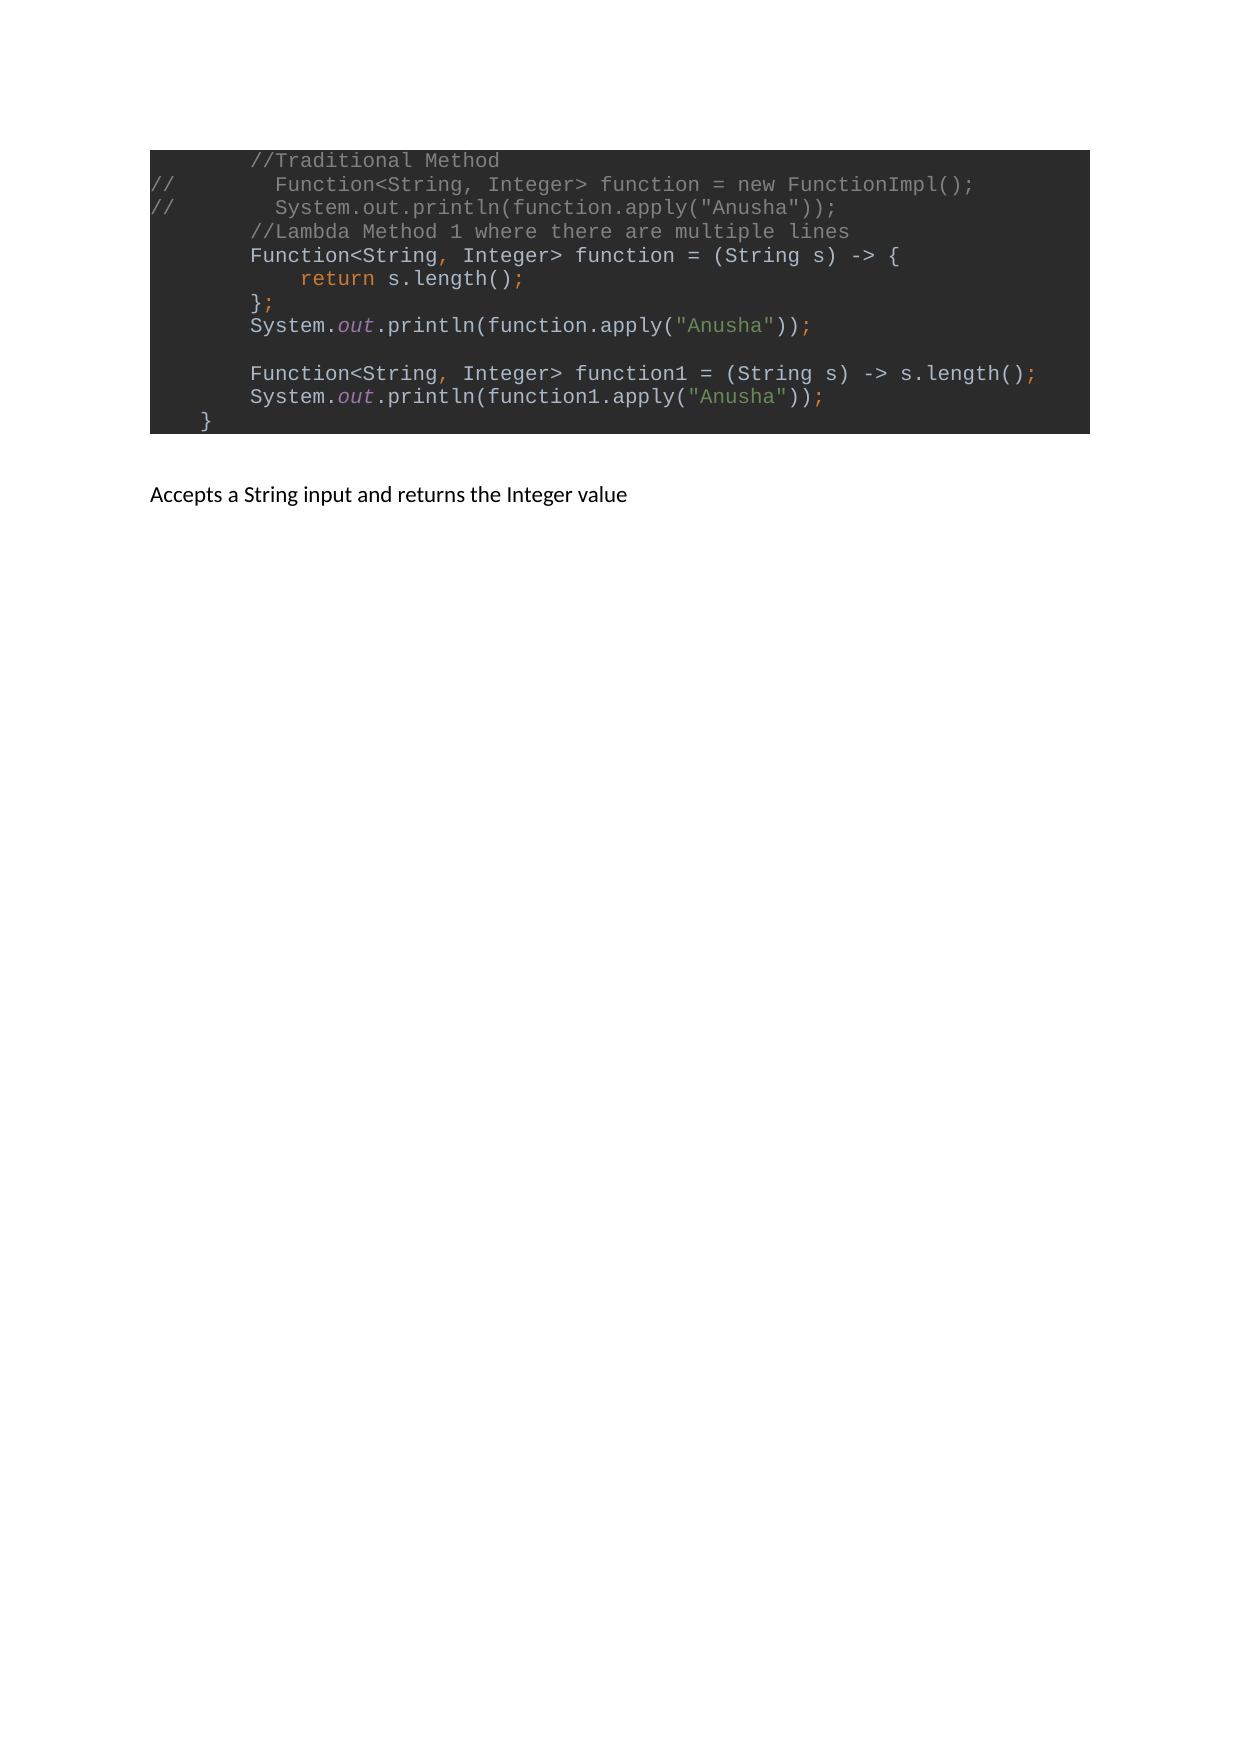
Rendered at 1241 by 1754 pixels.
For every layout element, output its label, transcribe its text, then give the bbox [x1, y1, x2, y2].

text Accepts a String input and returns the Integer value [150, 481, 1090, 509]
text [150, 150, 1090, 434]
